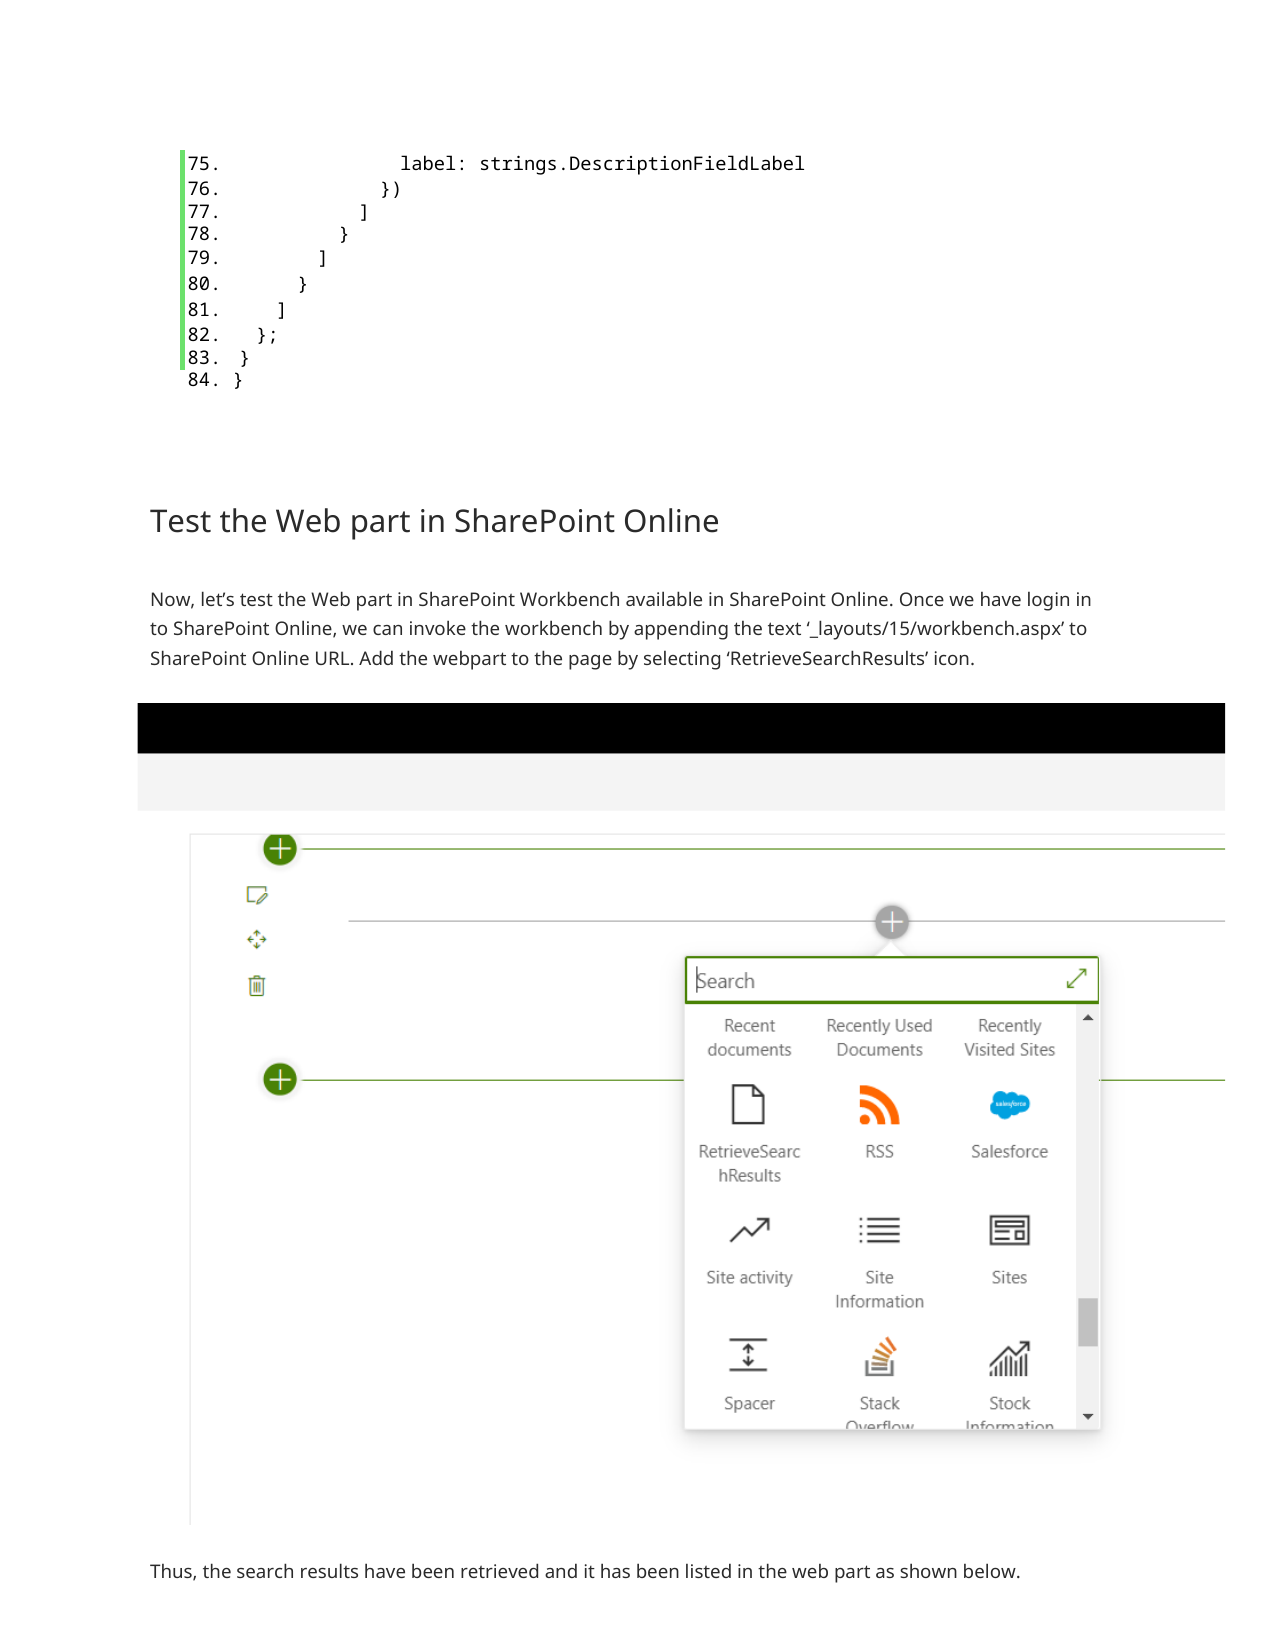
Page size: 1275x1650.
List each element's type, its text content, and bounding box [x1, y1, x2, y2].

text 78. } [187, 223, 1225, 245]
subtitle Test the Web part in SharePoint Online [150, 499, 1225, 542]
text 81. ] [187, 296, 1225, 321]
text 80. } [187, 270, 1225, 296]
text 83. } [187, 347, 1225, 369]
text 79. ] [187, 245, 1225, 270]
picture [137, 703, 1225, 1525]
text 77. ] [187, 201, 1225, 223]
list label: strings.DescriptionFieldLabel [187, 150, 1225, 175]
text Thus, the search results have been retrieved and it has been listed in the web part as shown below. [150, 1559, 1225, 1584]
text 76. }) [187, 175, 1225, 201]
text Now, let’s test the Web part in SharePoint Workbench available in SharePoint Online. Once we have login in to SharePoint Online, we can invoke the workbench by appending the text ‘_layouts/15/workbench.aspx’ to SharePoint Online URL. Add the webpart to the page by selecting ‘RetrieveSearchResults’ icon. [150, 586, 1113, 671]
text 84. } [187, 369, 1225, 391]
text 82. }; [187, 321, 1225, 347]
